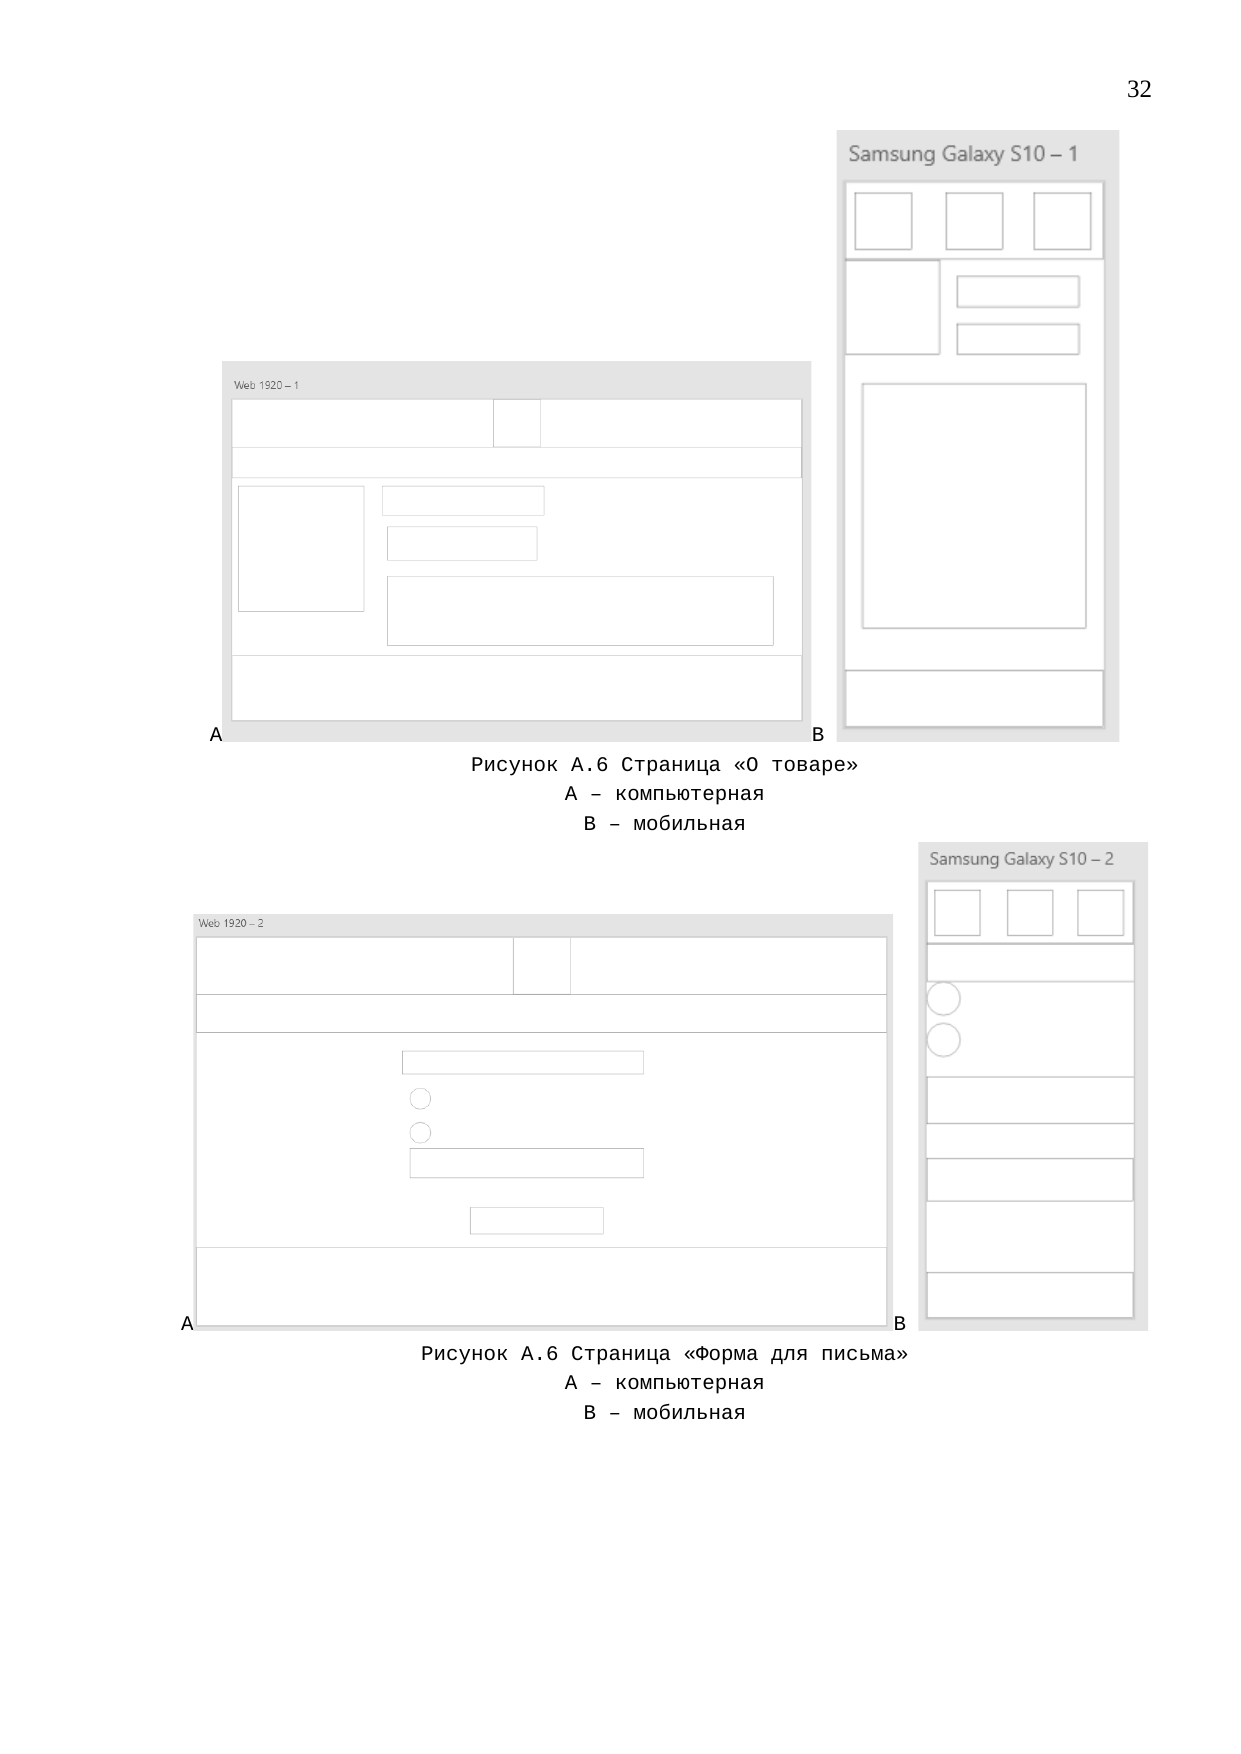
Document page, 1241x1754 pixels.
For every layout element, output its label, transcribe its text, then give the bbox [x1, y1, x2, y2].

text Рисунок А.6 Страница «О товаре» [177, 754, 1152, 777]
text Рисунок А.6 Страница «Форма для письма» [177, 1343, 1152, 1367]
text B – мобильная [177, 1402, 1152, 1426]
picture [836, 130, 1120, 742]
picture [193, 914, 894, 1331]
picture [222, 361, 812, 742]
picture [918, 842, 1149, 1331]
text A – компьютерная [177, 1372, 1152, 1396]
text B – мобильная [177, 813, 1152, 836]
text A – компьютерная [177, 783, 1152, 807]
